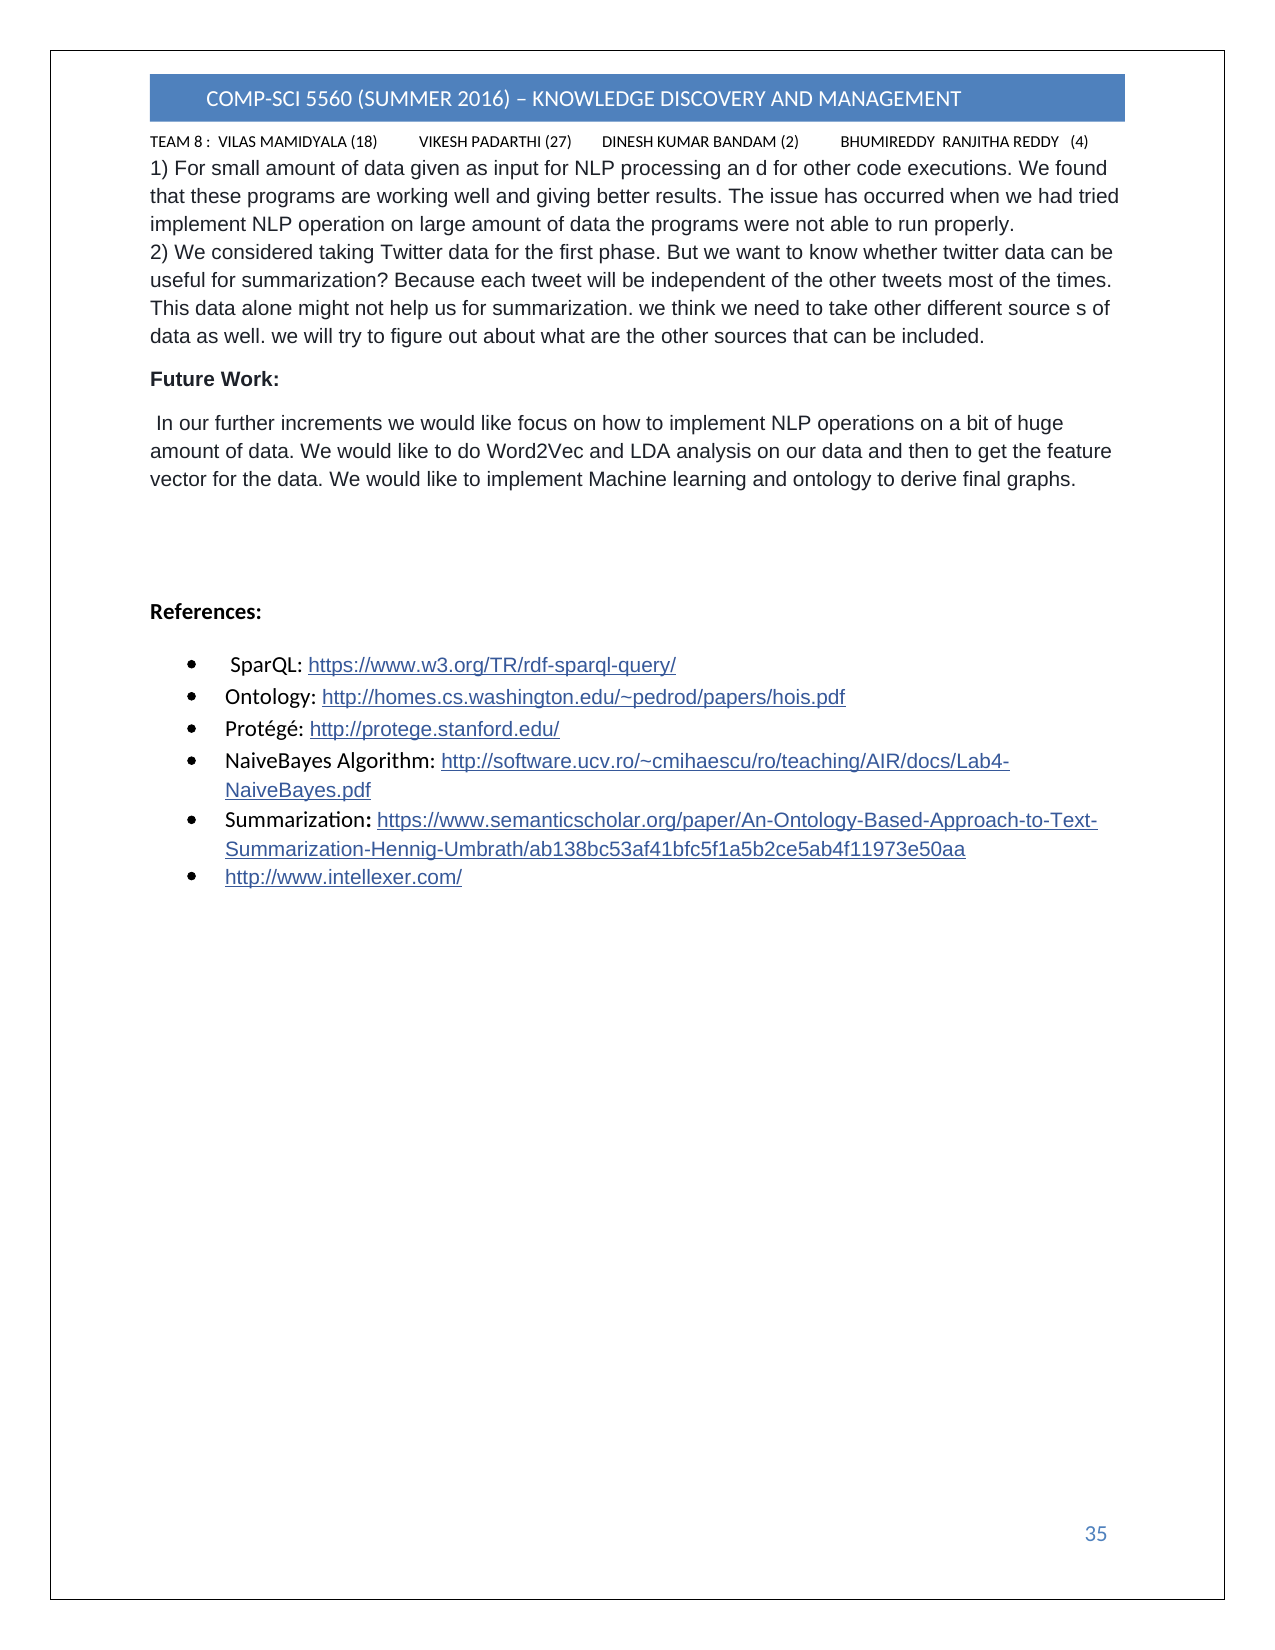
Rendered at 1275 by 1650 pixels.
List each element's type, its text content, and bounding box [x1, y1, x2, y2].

text In our further increments we would like focus on how to implement NLP operations on a bit of huge amount of data. We would like to do Word2Vec and LDA analysis on our data and then to get the feature vector for the data. We would like to implement Machine learning and ontology to derive final graphs. [150, 407, 1125, 491]
text 1) For small amount of data given as input for NLP processing an d for other code executions. We found that these programs are working well and giving better results. The issue has occurred when we had tried implement NLP operation on large amount of data the programs were not able to run properly. [150, 151, 1125, 235]
list SparQL: https://www.w3.org/TR/rdf-sparql-query/ [187, 650, 1125, 678]
text Future Work: [150, 363, 1125, 391]
list NaiveBayes Algorithm: http://software.ucv.ro/~cmihaescu/ro/teaching/AIR/docs/Lab4-NaiveBayes.pdf [187, 746, 1125, 802]
list Ontology: http://homes.cs.washington.edu/~pedrod/papers/hois.pdf [187, 682, 1125, 710]
text 2) We considered taking Twitter data for the first phase. But we want to know whether twitter data can be useful for summarization? Because each tweet will be independent of the other tweets most of the times. This data alone might not help us for summarization. we think we need to take other different source s of data as well. we will try to figure out about what are the other sources that can be included. [150, 235, 1125, 347]
list http://www.intellexer.com/ [187, 864, 1125, 889]
list Protégé: http://protege.stanford.edu/ [187, 714, 1125, 742]
list Summarization: https://www.semanticscholar.org/paper/An-Ontology-Based-Approach-to-Text-Summarization-Hennig-Umbrath/ab138bc53af41bfc5f1a5b2ce5ab4f11973e50aa [187, 806, 1125, 861]
text References: [150, 597, 1125, 625]
